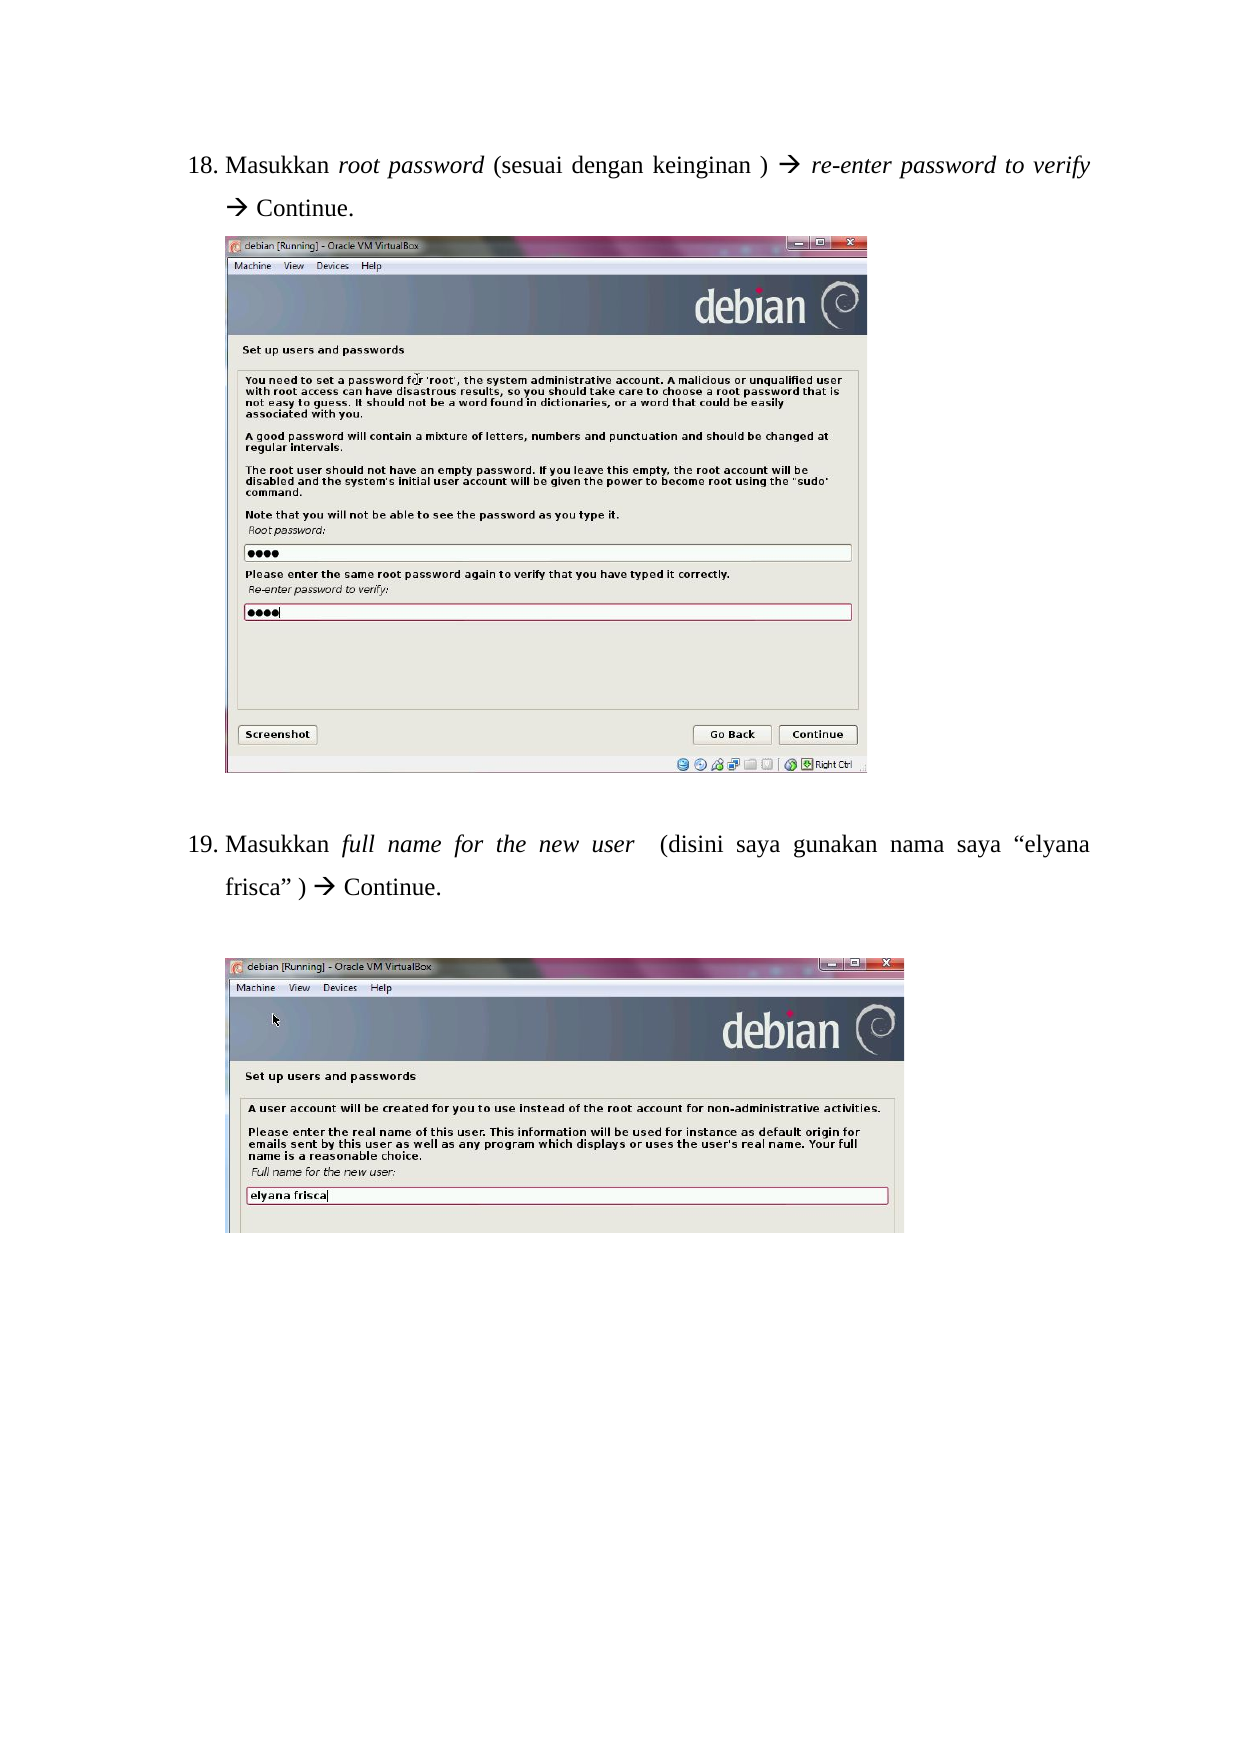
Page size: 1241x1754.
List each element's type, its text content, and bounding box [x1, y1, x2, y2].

picture [225, 958, 905, 1233]
list Masukkan full name for the new user (disini saya gunakan nama saya “elyana frisca” ) Continue. [187, 829, 1090, 901]
picture [225, 236, 868, 773]
list Masukkan root password (sesuai dengan keinginan ) re-enter password to verify Continue. [187, 150, 1090, 222]
